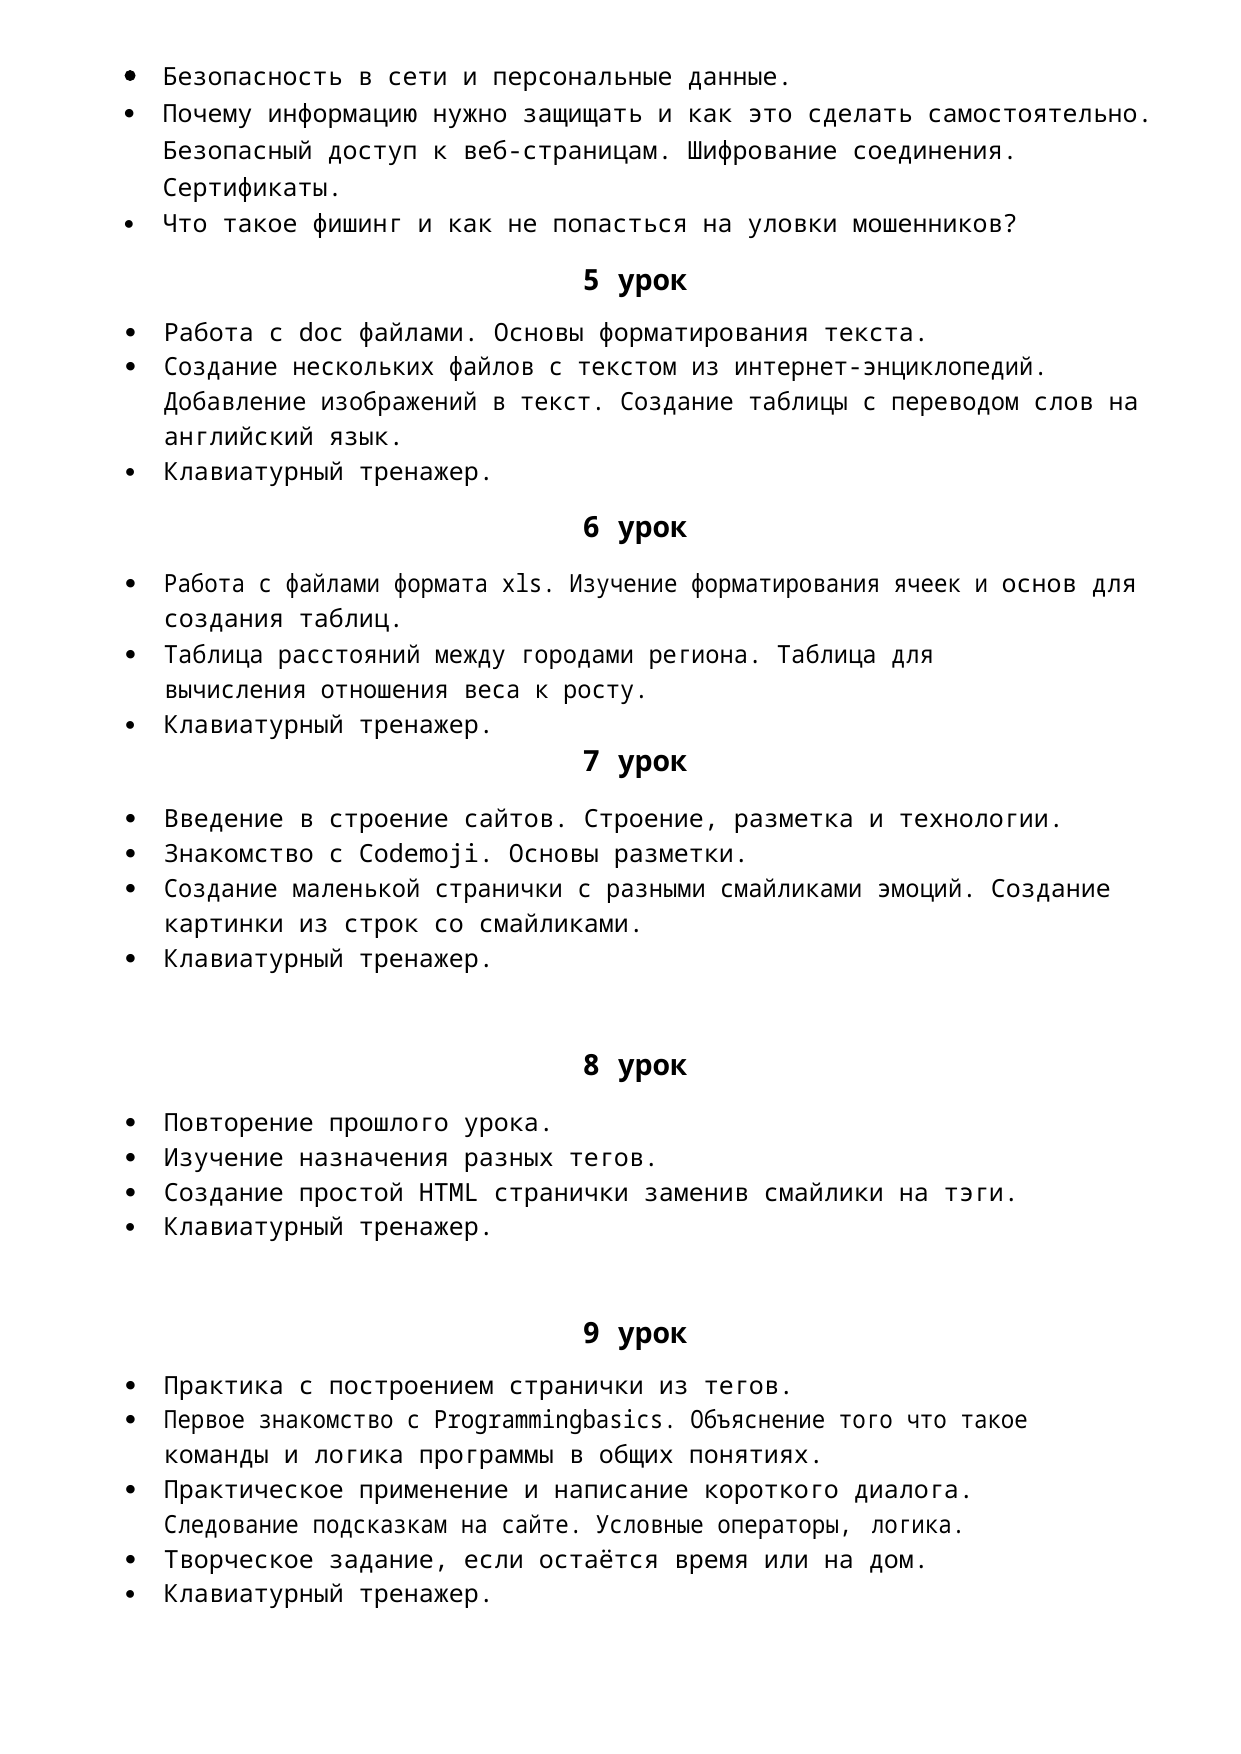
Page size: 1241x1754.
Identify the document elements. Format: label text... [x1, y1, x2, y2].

text 5 урок [89, 259, 1181, 299]
list Клавиатурный тренажер. [126, 1209, 1181, 1243]
list Таблица расстояний между городами региона. Таблица для вычисления отношения веса к росту. [126, 636, 1089, 705]
list Создание простой HTML странички заменив смайлики на тэги. [126, 1175, 1181, 1209]
list Что такое фишинг и как не попасться на уловки мошенников? [125, 206, 1181, 240]
list Работа с файлами формата xls. Изучение форматирования ячеек и основ для создания таблиц. [126, 566, 1146, 635]
text 6 урок [89, 507, 1181, 546]
list Первое знакомство с Programmingbasics. Объяснение того что такое команды и логика программы в общих понятиях. [126, 1401, 1146, 1470]
list Безопасность в сети и персональные данные. [125, 59, 1181, 93]
list Введение в строение сайтов. Строение, разметка и технологии. [126, 800, 1181, 834]
list Клавиатурный тренажер. [126, 1576, 1181, 1610]
list Изучение назначения разных тегов. [126, 1139, 1181, 1173]
text 8 урок [89, 1045, 1181, 1084]
text 7 урок [89, 741, 1181, 780]
list Работа с doc файлами. Основы форматирования текста. [126, 319, 1181, 347]
list Практика с построением странички из тегов. [126, 1372, 1181, 1400]
list Знакомство с Codemoji. Основы разметки. [126, 836, 1181, 869]
list Почему информацию нужно защищать и как это сделать самостоятельно. Безопасный доступ к веб-страницам. Шифрование соединения. Сертификаты. [125, 96, 1181, 203]
list Клавиатурный тренажер. [126, 453, 1181, 487]
text 9 урок [89, 1313, 1181, 1352]
list Создание маленькой странички с разными смайликами эмоций. Создание картинки из строк со смайликами. [126, 871, 1128, 940]
list Клавиатурный тренажер. [126, 941, 1181, 975]
list Практическое применение и написание короткого диалога. Следование подсказкам на сайте. Условные операторы, логика. [126, 1472, 1094, 1541]
list Создание нескольких файлов с текстом из интернет-энциклопедий. Добавление изображений в текст. Создание таблицы с переводом слов на английский язык. [126, 348, 1161, 452]
list Повторение прошлого урока. [126, 1104, 1181, 1138]
list Клавиатурный тренажер. [126, 707, 1181, 741]
list Творческое задание, если остаётся время или на дом. [126, 1542, 1181, 1576]
